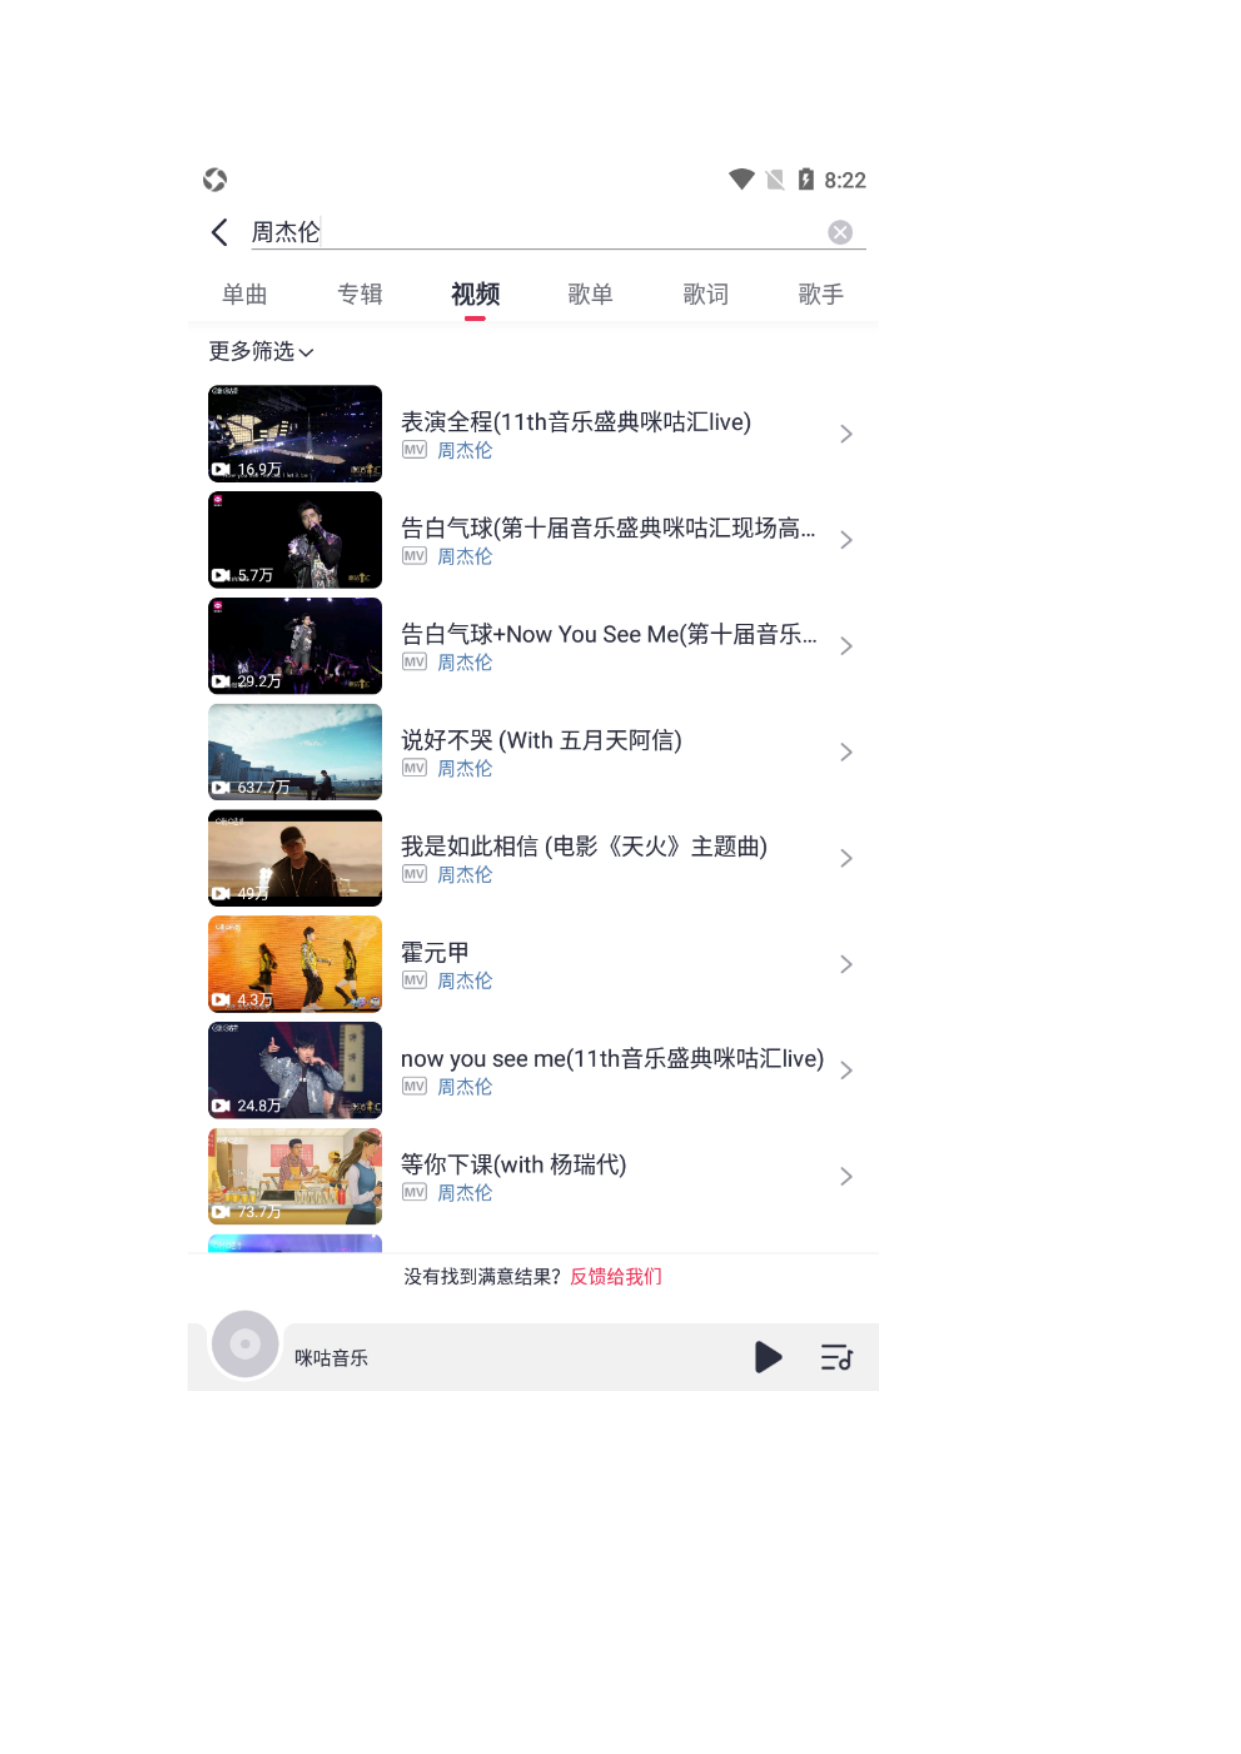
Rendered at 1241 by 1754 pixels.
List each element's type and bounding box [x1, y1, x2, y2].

picture [187, 162, 879, 1391]
